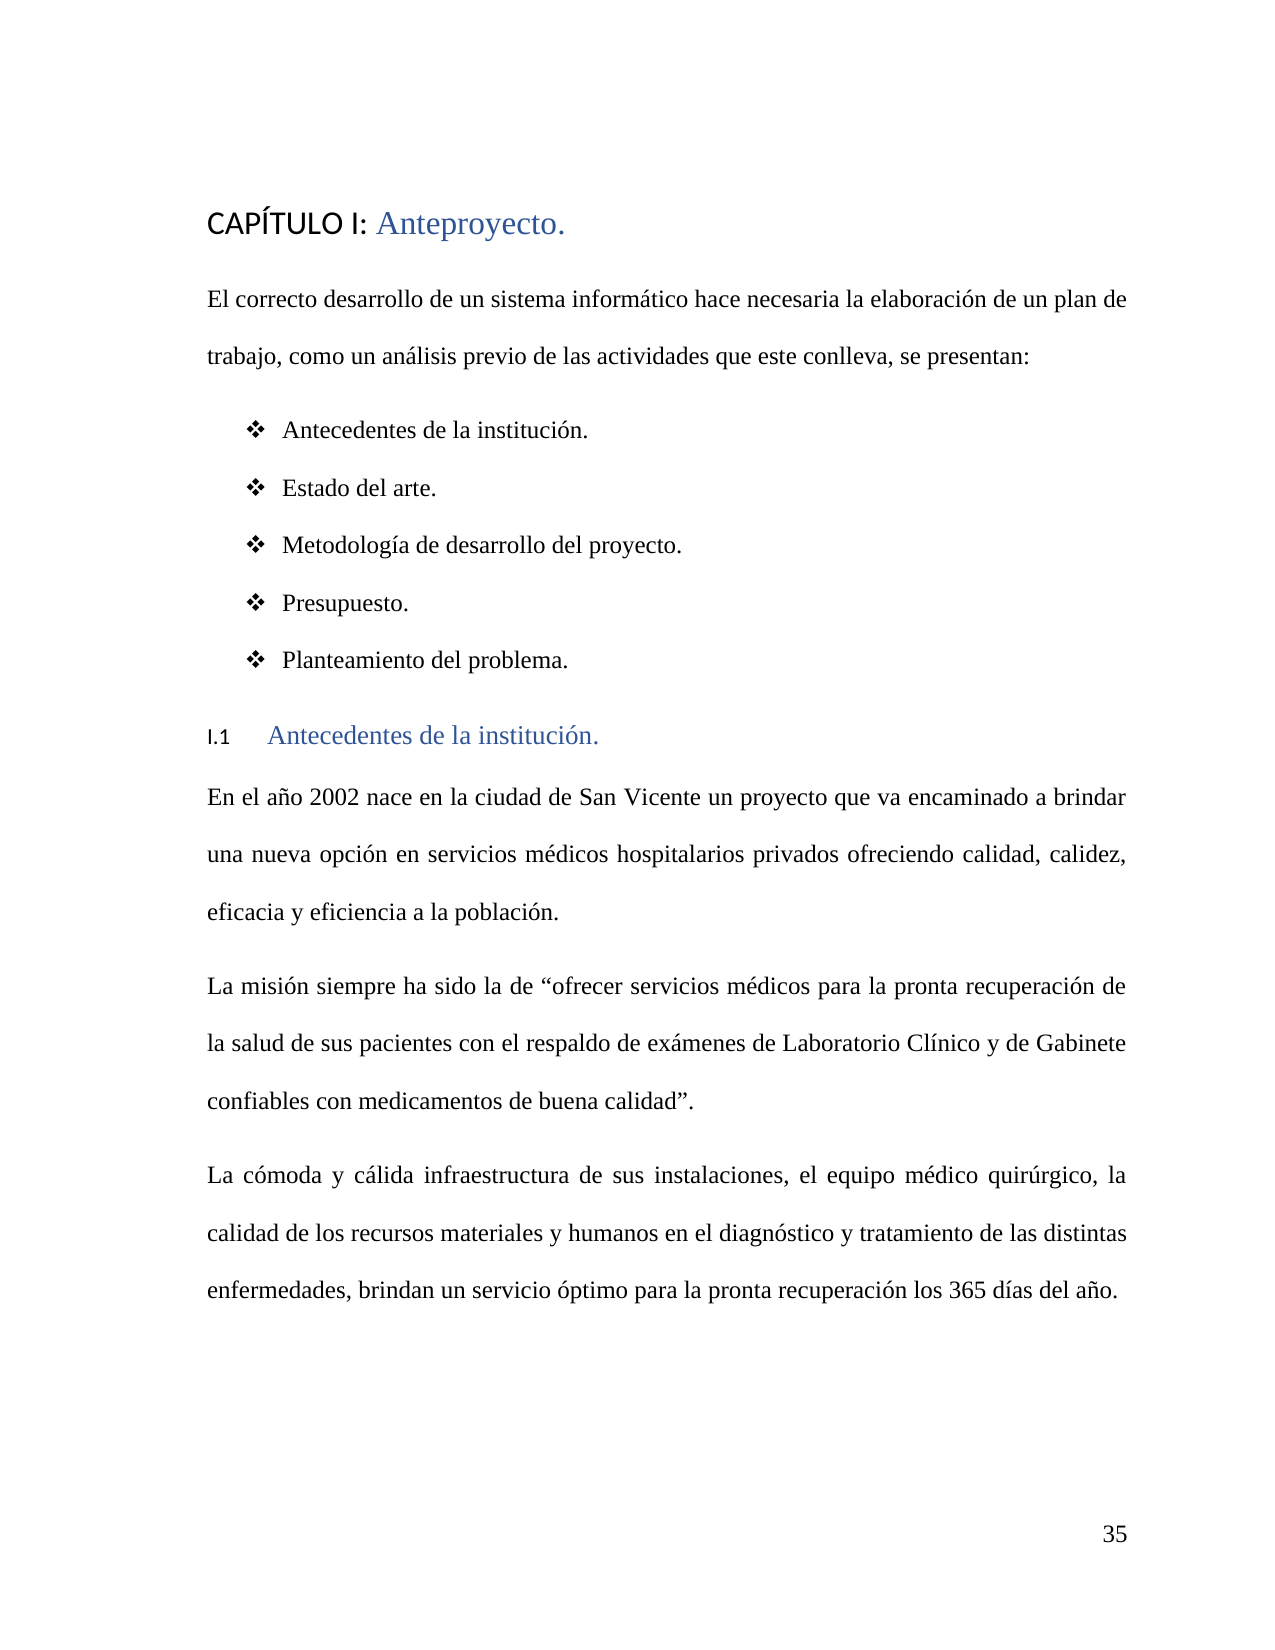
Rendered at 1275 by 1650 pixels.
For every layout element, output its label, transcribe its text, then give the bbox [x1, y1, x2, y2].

list Planteamiento del problema. [244, 645, 1127, 674]
list Estado del arte. [244, 473, 1127, 502]
list Presupuesto. [244, 588, 1127, 617]
text En el año 2002 nace en la ciudad de San Vicente un proyecto que va encaminado a brindar una nueva opción en servicios médicos hospitalarios privados ofreciendo calidad, calidez, eficacia y eficiencia a la población. [207, 782, 1127, 926]
list Metodología de desarrollo del proyecto. [244, 530, 1127, 559]
text La cómoda y cálida infraestructura de sus instalaciones, el equipo médico quirúrgico, la calidad de los recursos materiales y humanos en el diagnóstico y tratamiento de las distintas enfermedades, brindan un servicio óptimo para la pronta recuperación los 365 días del año. [207, 1160, 1127, 1304]
subtitle Antecedentes de la institución. [207, 719, 1127, 751]
text El correcto desarrollo de un sistema informático hace necesaria la elaboración de un plan de trabajo, como un análisis previo de las actividades que este conlleva, se presentan: [207, 284, 1127, 370]
list Antecedentes de la institución. [244, 415, 1127, 444]
text La misión siempre ha sido la de “ofrecer servicios médicos para la pronta recuperación de la salud de sus pacientes con el respaldo de exámenes de Laboratorio Clínico y de Gabinete confiables con medicamentos de buena calidad”. [207, 971, 1127, 1115]
subtitle Anteproyecto. [207, 202, 1127, 243]
